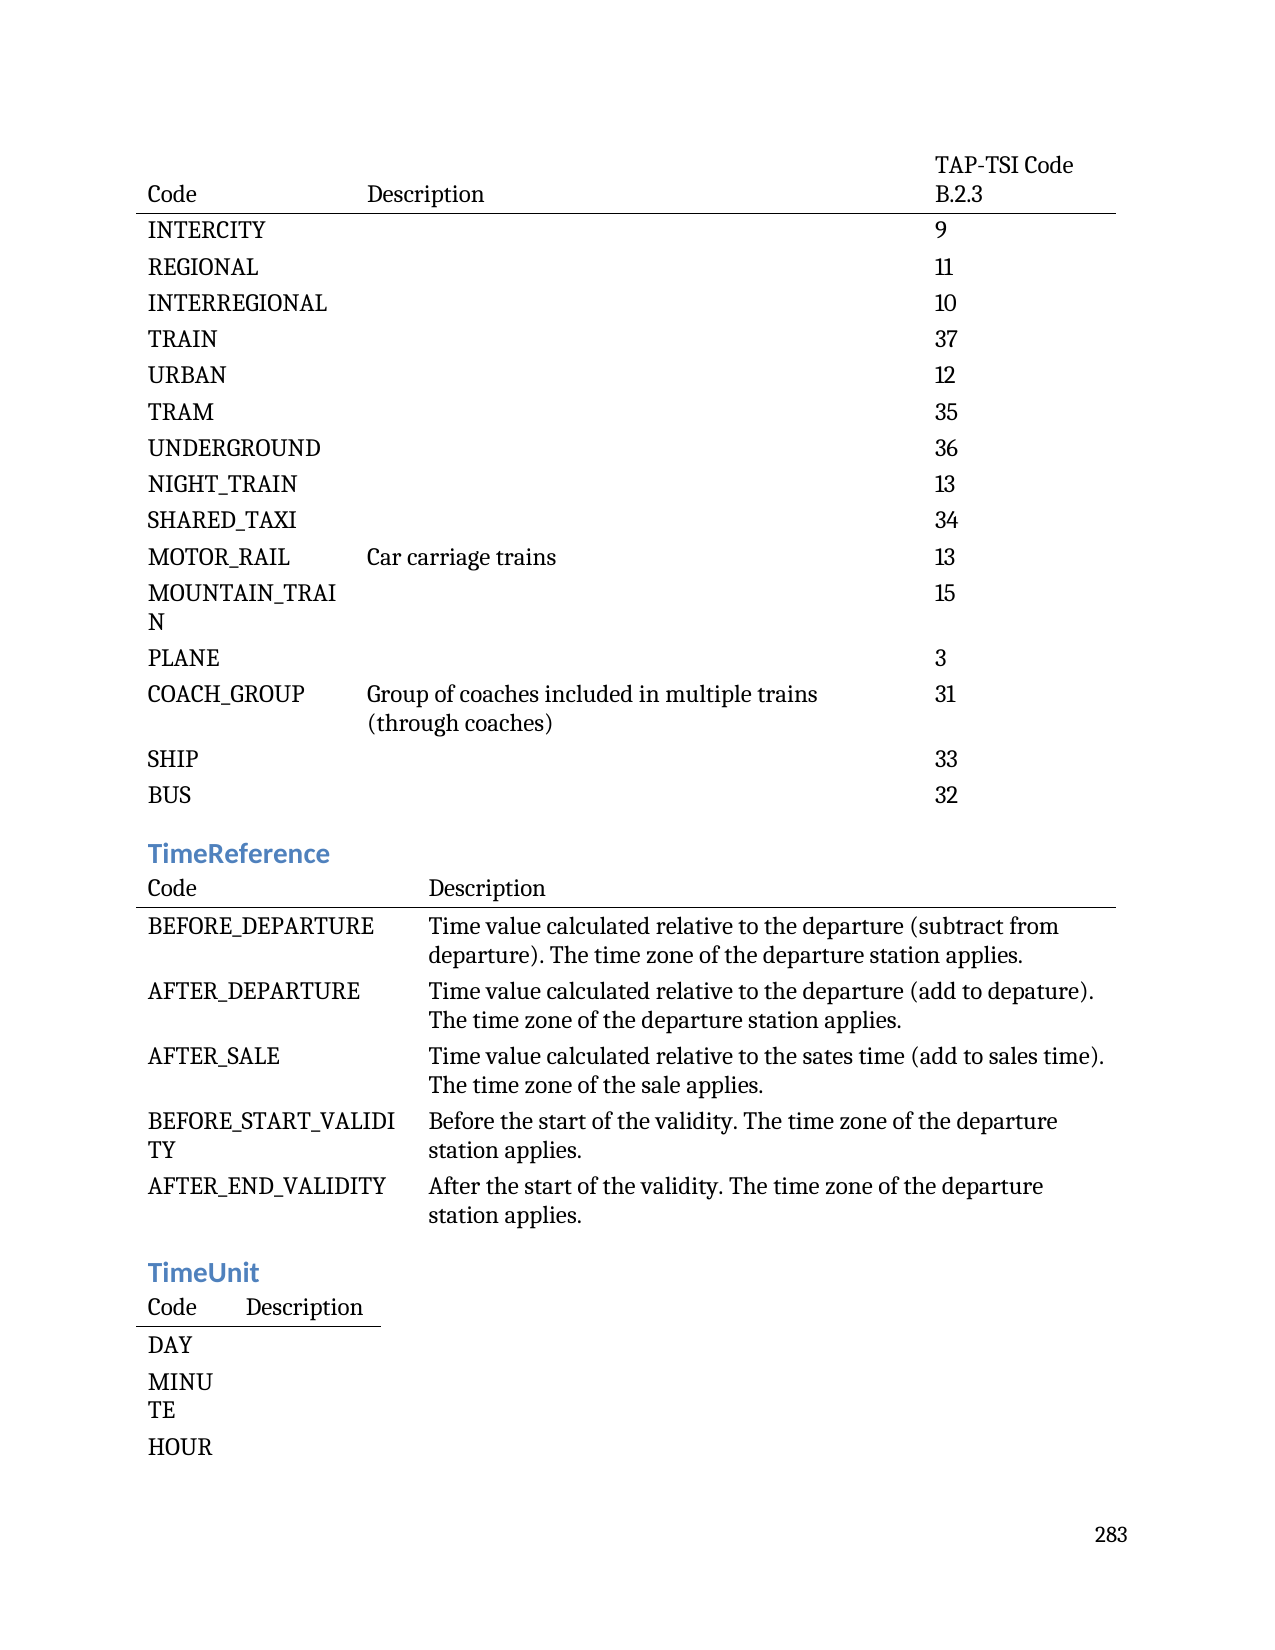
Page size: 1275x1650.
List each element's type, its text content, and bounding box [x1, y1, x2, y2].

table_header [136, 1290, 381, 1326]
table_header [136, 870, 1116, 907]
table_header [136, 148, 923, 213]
subtitle TimeReference [148, 835, 1127, 870]
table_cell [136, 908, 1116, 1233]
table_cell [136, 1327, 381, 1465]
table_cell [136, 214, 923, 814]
subtitle TimeUnit [148, 1254, 1127, 1289]
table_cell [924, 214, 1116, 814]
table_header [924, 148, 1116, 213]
